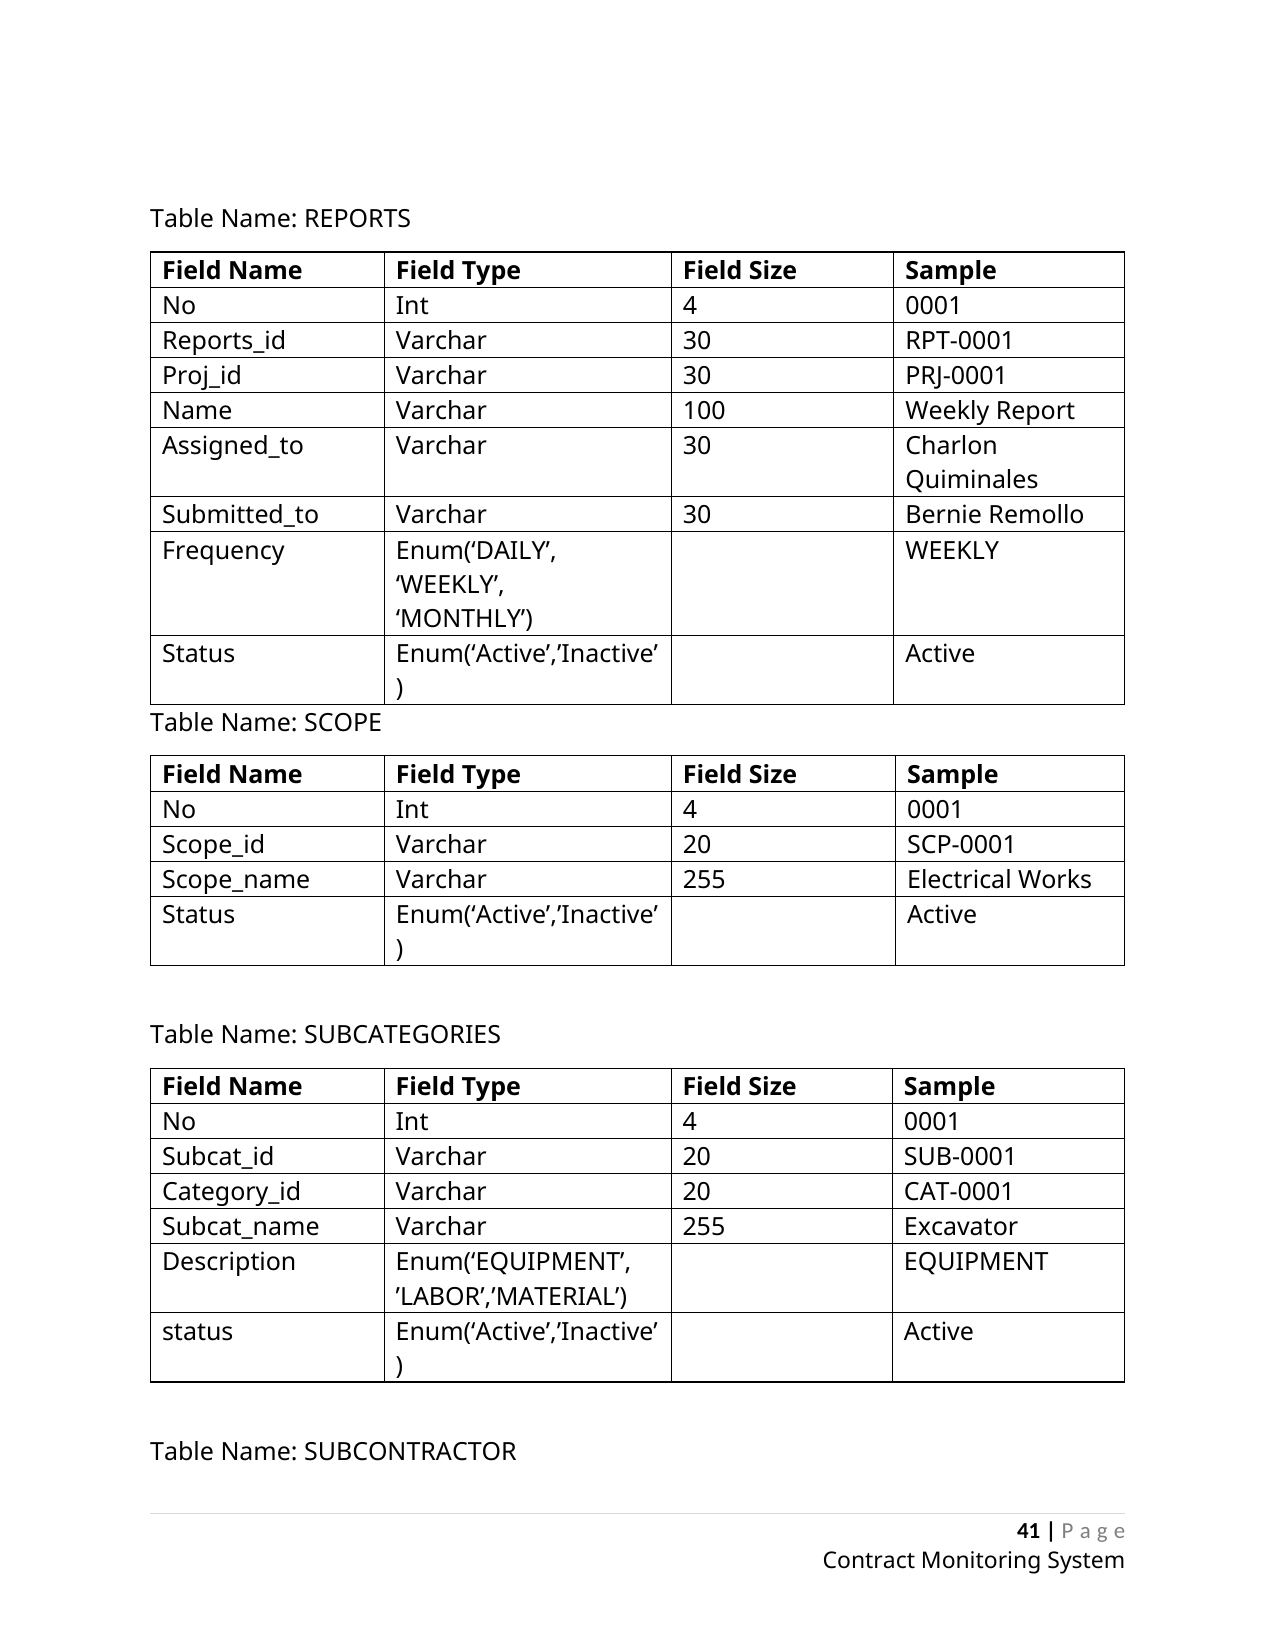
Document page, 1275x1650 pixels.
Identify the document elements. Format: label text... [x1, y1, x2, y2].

table_cell Varchar [385, 393, 671, 427]
table_cell PRJ-0001 [894, 358, 1124, 392]
table_cell [672, 1244, 892, 1312]
table_cell Enum(‘Active’,’Inactive’) [385, 636, 671, 704]
table_cell Varchar [385, 323, 671, 357]
table_header Field Name [151, 1069, 384, 1103]
table_cell Active [894, 636, 1124, 704]
table_cell Enum(‘Active’,’Inactive’) [385, 897, 671, 965]
table_cell Charlon Quiminales [894, 428, 1124, 496]
text Table Name: REPORTS [150, 201, 1125, 235]
table_cell Varchar [385, 497, 671, 531]
table_cell EQUIPMENT [893, 1244, 1124, 1312]
table_header Sample [893, 1069, 1124, 1103]
table_cell [672, 897, 895, 965]
table_cell 30 [672, 323, 893, 357]
table_cell 4 [672, 288, 893, 322]
text Table Name: SUBCONTRACTOR [150, 1433, 1125, 1467]
table_header Field Size [672, 756, 895, 791]
table_cell Active [893, 1313, 1124, 1381]
table_header Field Type [385, 756, 671, 791]
table_cell SCP-0001 [896, 827, 1124, 861]
table_cell WEEKLY [894, 532, 1124, 634]
table_header Field Name [151, 756, 384, 791]
table_cell 0001 [896, 792, 1124, 826]
table_cell Status [151, 636, 384, 704]
table_cell 0001 [894, 288, 1124, 322]
table_header Field Type [385, 1069, 671, 1103]
table_cell No [151, 792, 384, 826]
table_cell 20 [672, 1139, 892, 1173]
table_cell Name [151, 393, 384, 427]
table_cell Scope_id [151, 827, 384, 861]
table_cell Bernie Remollo [894, 497, 1124, 531]
table_cell status [151, 1313, 384, 1381]
table_header Field Name [151, 253, 384, 287]
table_cell 30 [672, 428, 893, 496]
table_cell Category_id [151, 1174, 384, 1208]
table_cell Enum(‘DAILY’, ‘WEEKLY’, ‘MONTHLY’) [385, 532, 671, 634]
table_cell Description [151, 1244, 384, 1312]
table_cell Subcat_name [151, 1209, 384, 1243]
table_cell Enum(‘EQUIPMENT’, ’LABOR’,’MATERIAL’) [385, 1244, 671, 1312]
table_header Field Size [672, 253, 893, 287]
table_cell 255 [672, 862, 895, 896]
table_cell No [151, 288, 384, 322]
table_cell Int [385, 1104, 671, 1138]
text Table Name: SCOPE [150, 705, 1125, 739]
table_cell Subcat_id [151, 1139, 384, 1173]
table_cell Enum(‘Active’,’Inactive’) [385, 1313, 671, 1381]
table_header Field Size [672, 1069, 892, 1103]
table_cell Varchar [385, 358, 671, 392]
table_cell Varchar [385, 1139, 671, 1173]
table_cell Int [385, 288, 671, 322]
table_cell Varchar [385, 827, 671, 861]
table_cell 30 [672, 358, 893, 392]
table_cell 4 [672, 792, 895, 826]
table_cell Frequency [151, 532, 384, 634]
table_cell 30 [672, 497, 893, 531]
text Table Name: SUBCATEGORIES [150, 1017, 1125, 1051]
table_cell Int [385, 792, 671, 826]
table_cell No [151, 1104, 384, 1138]
table_cell Varchar [385, 862, 671, 896]
table_cell RPT-0001 [894, 323, 1124, 357]
table_header Sample [894, 253, 1124, 287]
table_cell Varchar [385, 428, 671, 496]
table_cell CAT-0001 [893, 1174, 1124, 1208]
table_cell Submitted_to [151, 497, 384, 531]
table_cell 20 [672, 827, 895, 861]
table_cell [672, 1313, 892, 1381]
table_cell 4 [672, 1104, 892, 1138]
table_cell 100 [672, 393, 893, 427]
table_cell 0001 [893, 1104, 1124, 1138]
table_cell 20 [672, 1174, 892, 1208]
table_cell Proj_id [151, 358, 384, 392]
table_header Sample [896, 756, 1124, 791]
table_cell Electrical Works [896, 862, 1124, 896]
table_cell Weekly Report [894, 393, 1124, 427]
table_cell Active [896, 897, 1124, 965]
table_cell Assigned_to [151, 428, 384, 496]
table_cell Excavator [893, 1209, 1124, 1243]
table_cell Status [151, 897, 384, 965]
table_cell SUB-0001 [893, 1139, 1124, 1173]
table_cell Scope_name [151, 862, 384, 896]
table_cell Reports_id [151, 323, 384, 357]
table_cell 255 [672, 1209, 892, 1243]
table_header Field Type [385, 253, 671, 287]
table_cell Varchar [385, 1174, 671, 1208]
table_cell Varchar [385, 1209, 671, 1243]
table_cell [672, 532, 893, 634]
table_cell [672, 636, 893, 704]
